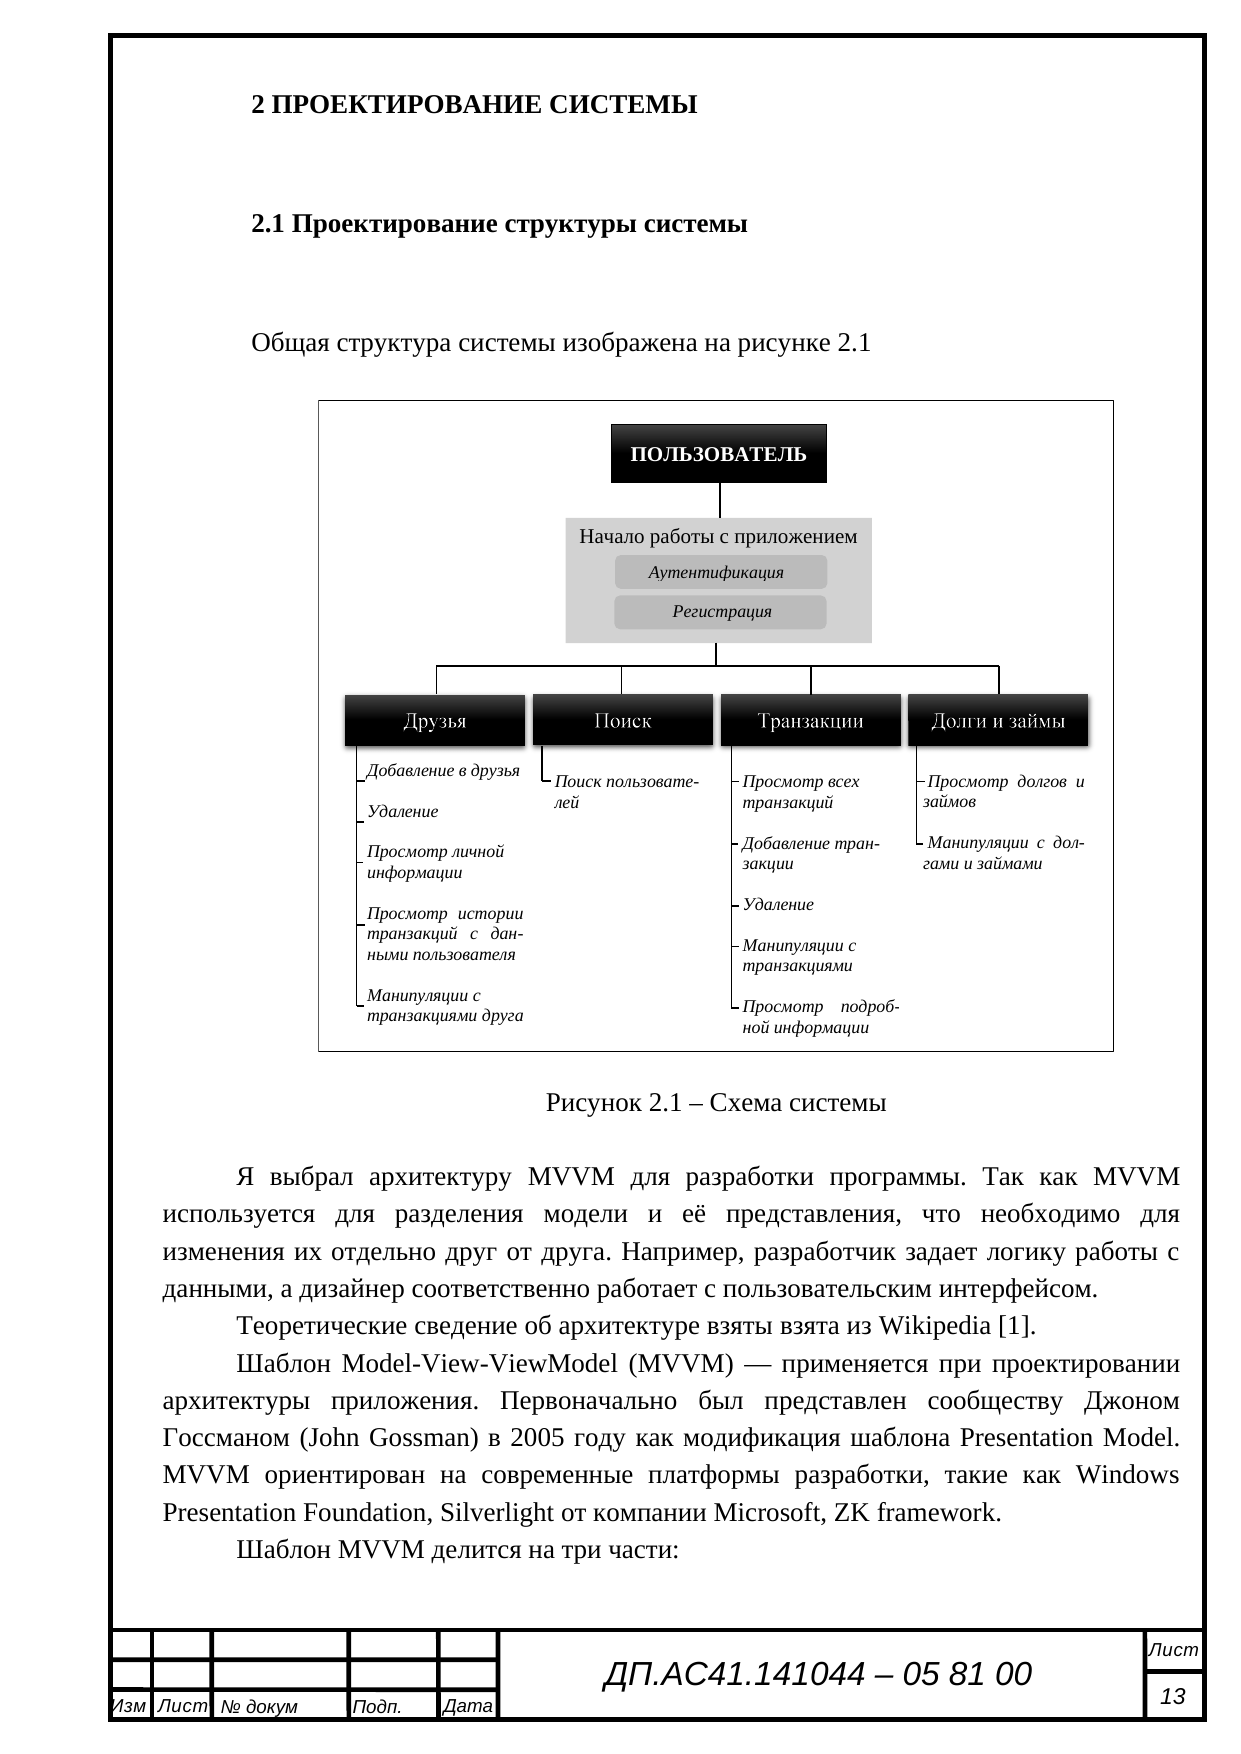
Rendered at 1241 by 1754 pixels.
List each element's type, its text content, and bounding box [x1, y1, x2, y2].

text 2 ПРОЕКТИРОВАНИЕ СИСТЕМЫ [162, 89, 1152, 120]
text Рисунок 2.1 – Схема системы [162, 1086, 1181, 1117]
text 2.1 Проектирование структуры системы [162, 207, 1181, 238]
text Шаблон MVVM делится на три части: [162, 1533, 1181, 1564]
text Общая структура системы изображена на рисунке 2.1 [162, 326, 1181, 357]
text Теоретические сведение об архитектуре взяты взята из Wikipedia [1]. [162, 1309, 1181, 1341]
text Шаблон Model-View-ViewModel (MVVM) — применяется при проектировании архитектуры приложения. Первоначально был представлен сообществу Джоном Госсманом (John Gossman) в 2005 году как модификация шаблона Presentation Model. MVVM ориентирован на современные платформы разработки, такие как Windows Presentation Foundation, Silverlight от компании Microsoft, ZK framework. [162, 1347, 1181, 1527]
text Я выбрал архитектуру MVVM для разработки программы. Так как MVVM используется для разделения модели и её представления, что необходимо для изменения их отдельно друг от друга. Например, разработчик задает логику работы с данными, а дизайнер соответственно работает с пользовательским интерфейсом. [162, 1160, 1181, 1303]
